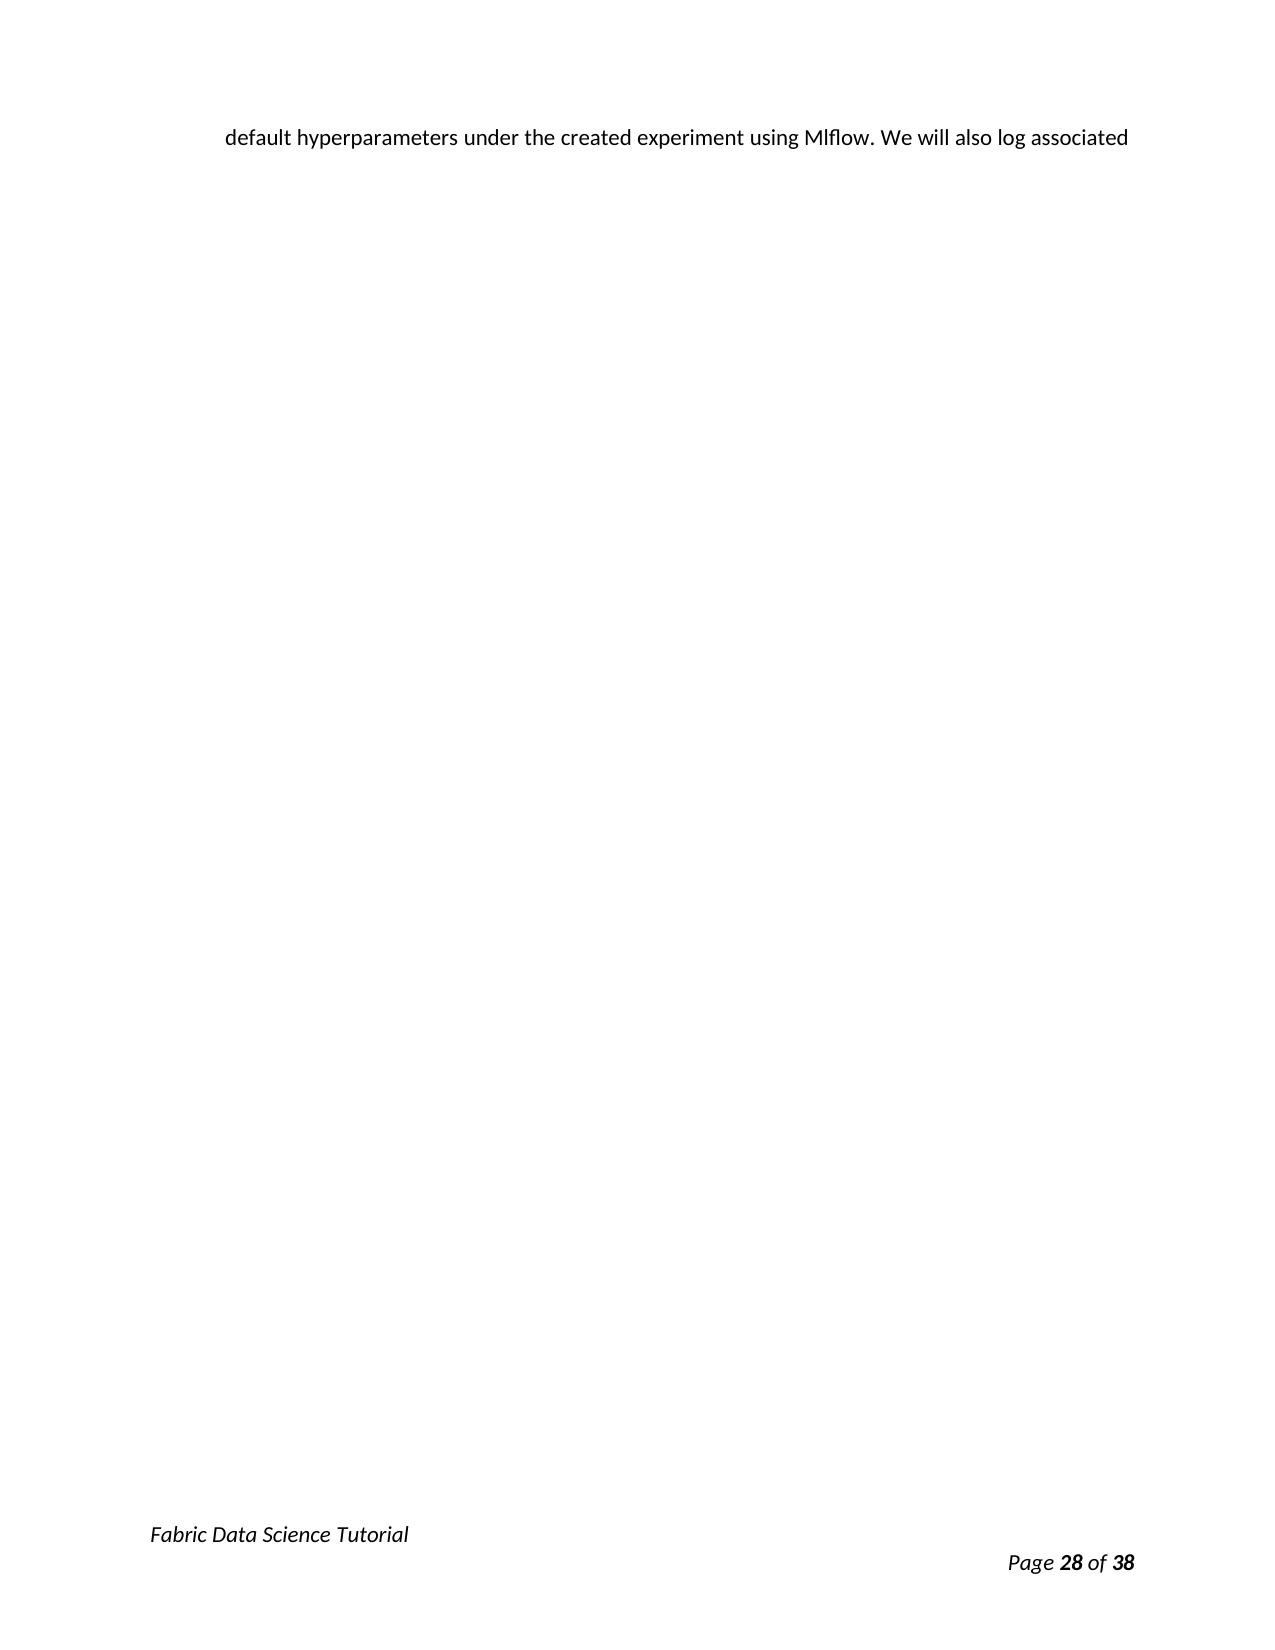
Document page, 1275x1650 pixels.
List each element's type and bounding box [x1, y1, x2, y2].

list [187, 123, 1129, 151]
